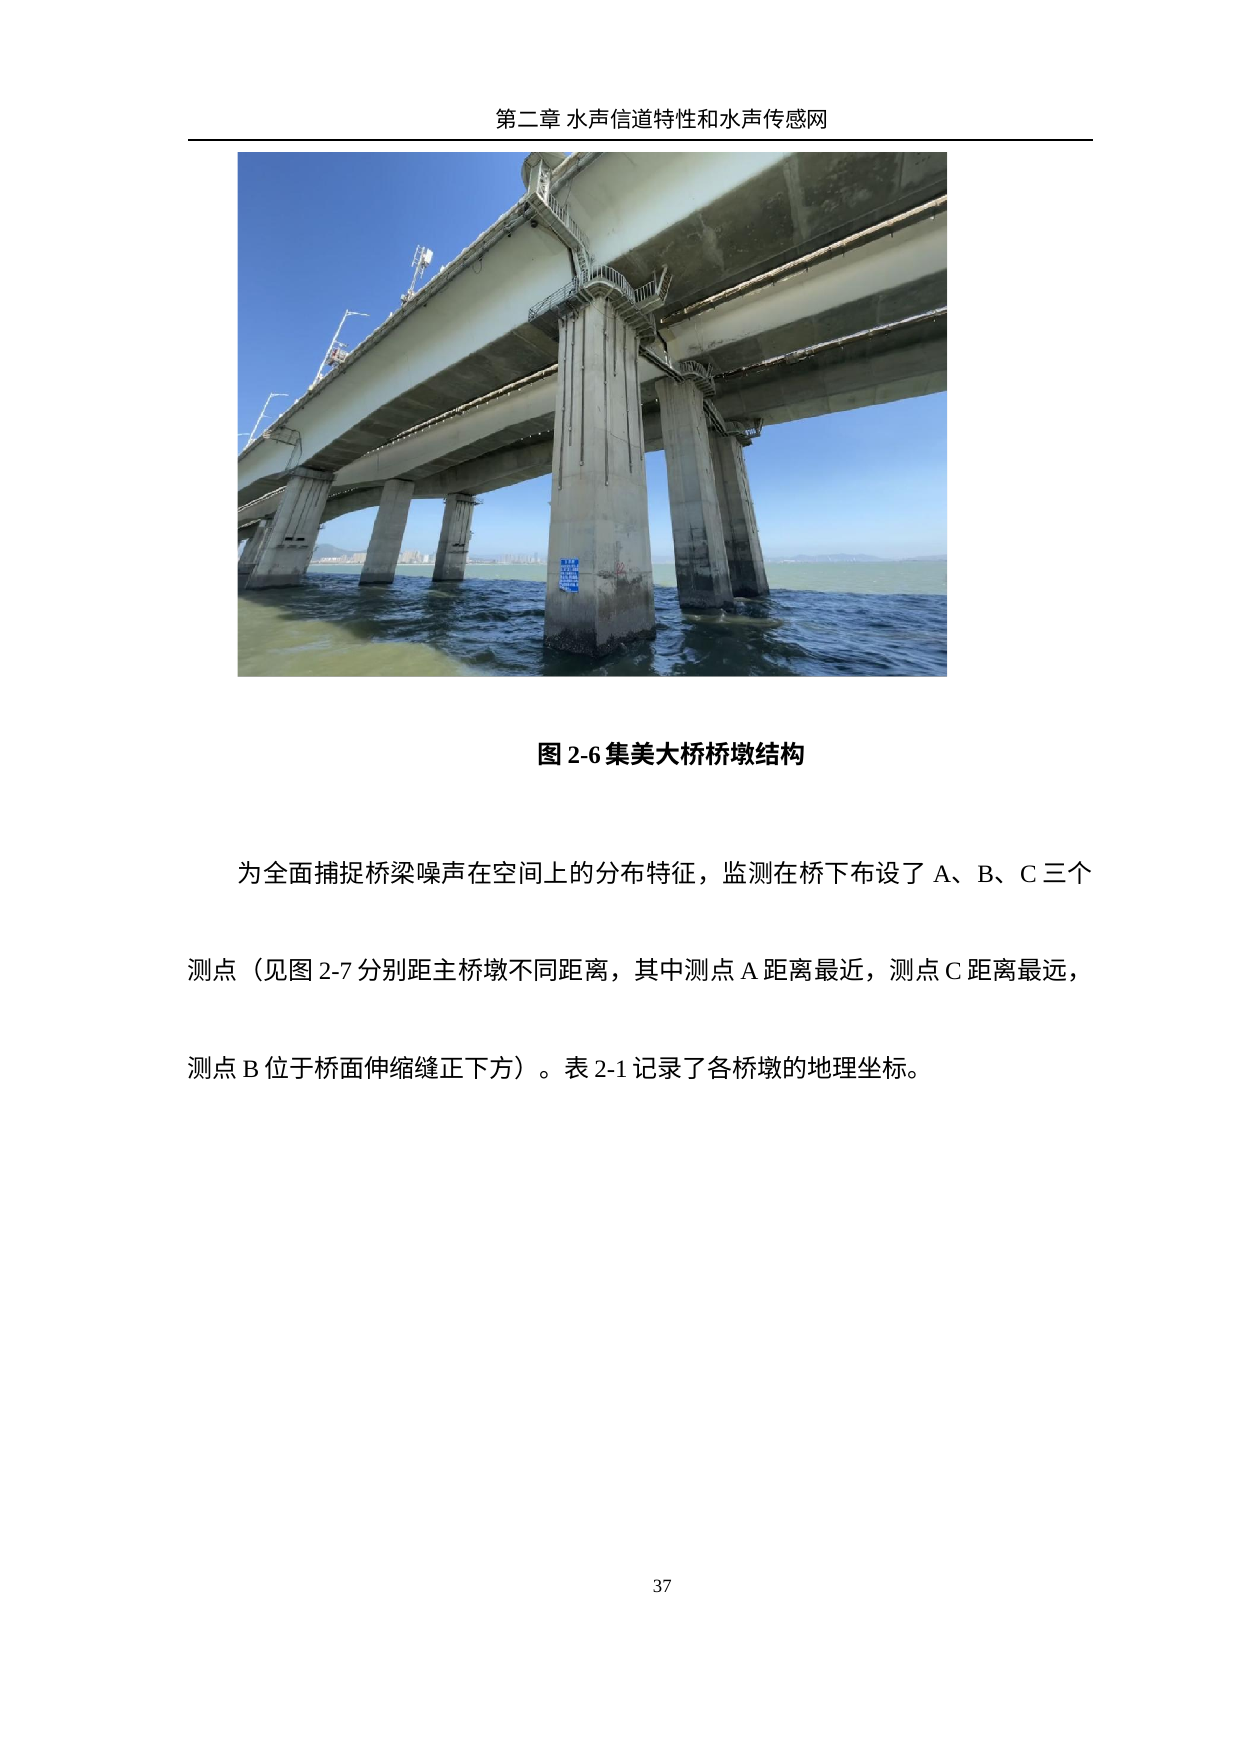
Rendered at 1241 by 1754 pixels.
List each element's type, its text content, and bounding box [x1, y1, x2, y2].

text 图2-6集美大桥桥墩结构 [200, 720, 1093, 785]
text 为全面捕捉桥梁噪声在空间上的分布特征，监测在桥下布设了A、B、C三个测点（见图2-7分别距主桥墩不同距离，其中测点A距离最近，测点C距离最远，测点B位于桥面伸缩缝正下方）。表2-1记录了各桥墩的地理坐标。 [187, 839, 1093, 1099]
picture [237, 152, 948, 677]
